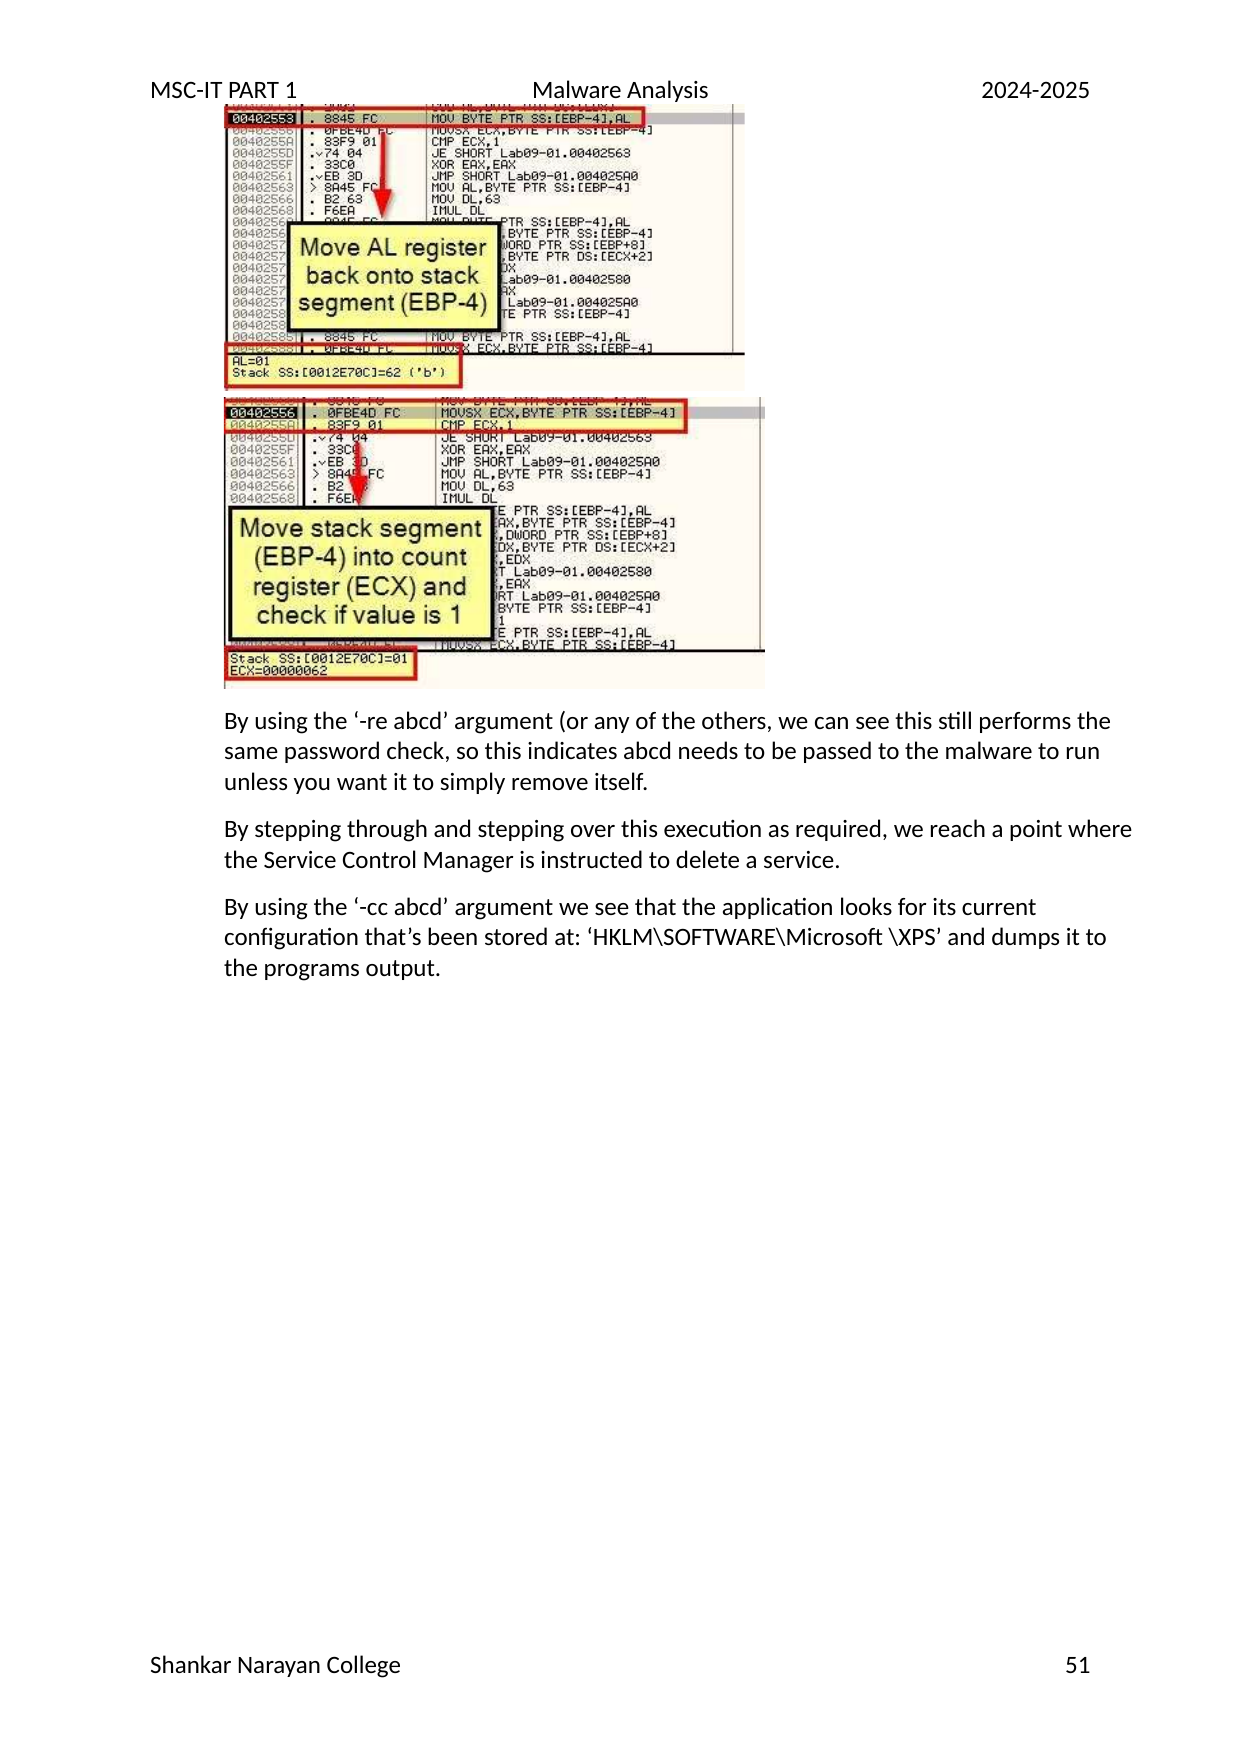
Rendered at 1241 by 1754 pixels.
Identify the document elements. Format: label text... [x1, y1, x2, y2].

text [224, 104, 1137, 688]
text By using the ‘-cc abcd’ argument we see that the application looks for its current configuration that’s been stored at: ‘HKLM\SOFTWARE\Microsoft \XPS’ and dumps it to the programs output. [224, 891, 1137, 982]
text By stepping through and stepping over this execution as required, we reach a point where the Service Control Manager is instructed to delete a service. [224, 813, 1137, 874]
picture [223, 397, 765, 689]
picture [223, 104, 745, 391]
text By using the ‘-re abcd’ argument (or any of the others, we can see this still performs the same password check, so this indicates abcd needs to be passed to the malware to run unless you want it to simply remove itself. [224, 705, 1137, 797]
